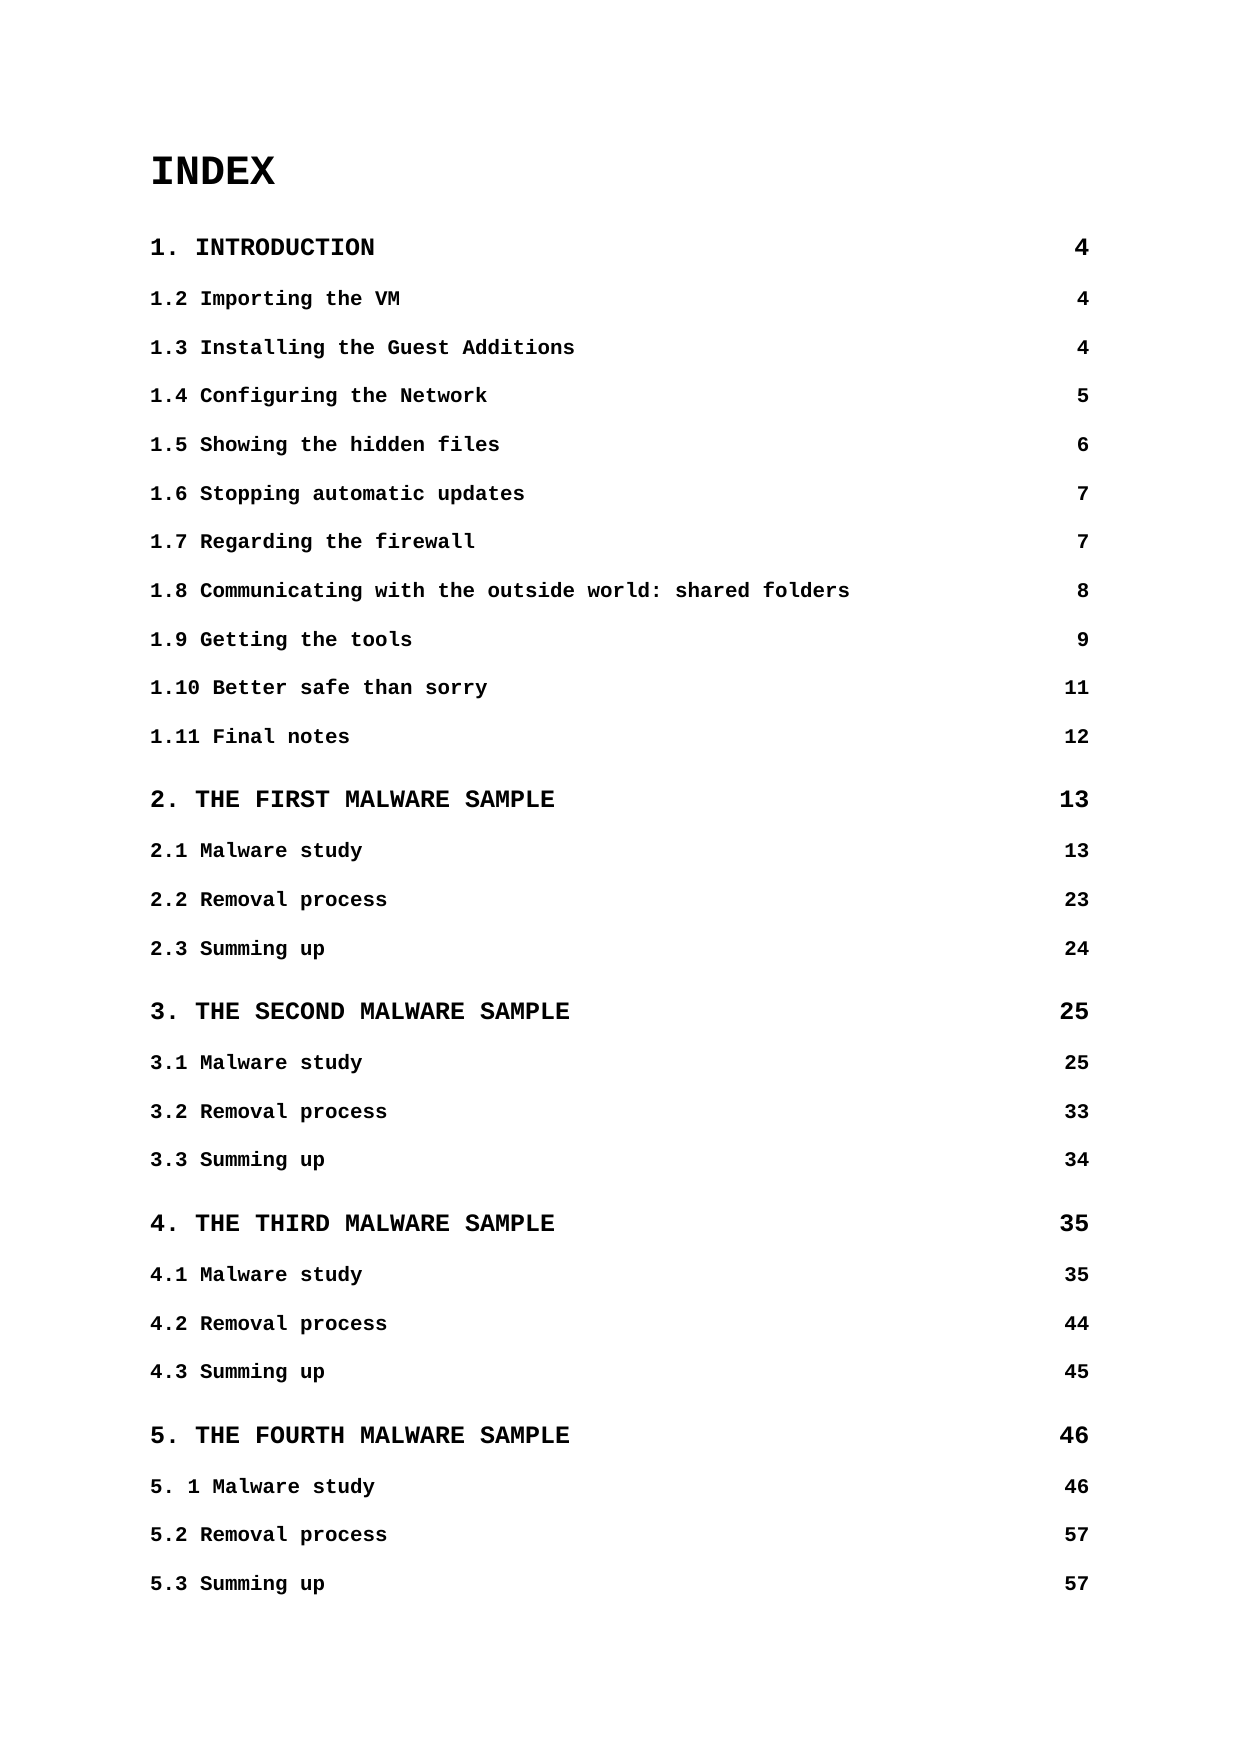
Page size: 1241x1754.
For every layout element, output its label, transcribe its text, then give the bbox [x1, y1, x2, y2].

text 4.1 Malware study 35 [150, 1264, 1090, 1287]
text 3.1 Malware study 25 [150, 1052, 1090, 1076]
text 5.3 Summing up 57 [150, 1573, 1090, 1597]
text 2.2 Removal process 23 [150, 889, 1090, 913]
text 3. The second malware sample 25 [150, 999, 1090, 1027]
text 2.3 Summing up 24 [150, 938, 1090, 961]
text 4.3 Summing up 45 [150, 1361, 1090, 1385]
text 1.9 Getting the tools 9 [150, 628, 1090, 652]
text 3.2 Removal process 33 [150, 1101, 1090, 1124]
text 1.6 Stopping automatic updates 7 [150, 483, 1090, 506]
text 5. 1 Malware study 46 [150, 1476, 1090, 1499]
text 5. The fourth malware sample 46 [150, 1422, 1090, 1451]
text 1.4 Configuring the Network 5 [150, 385, 1090, 409]
text 1.10 Better safe than sorry 11 [150, 677, 1090, 701]
text 1.2 Importing the VM 4 [150, 288, 1090, 312]
text 1.11 Final notes 12 [150, 726, 1090, 749]
text 1. Introduction 4 [150, 235, 1090, 263]
text 5.2 Removal process 57 [150, 1524, 1090, 1548]
text 1.5 Showing the hidden files 6 [150, 434, 1090, 458]
text 3.3 Summing up 34 [150, 1149, 1090, 1173]
text 1.3 Installing the Guest Additions 4 [150, 337, 1090, 360]
text Index [150, 150, 1090, 197]
text 4. The third malware sample 35 [150, 1211, 1090, 1239]
text 1.8 Communicating with the outside world: shared folders 8 [150, 580, 1090, 603]
text 4.2 Removal process 44 [150, 1312, 1090, 1336]
text 2. The first malware sample 13 [150, 787, 1090, 815]
text 2.1 Malware study 13 [150, 840, 1090, 864]
text 1.7 Regarding the firewall 7 [150, 531, 1090, 555]
